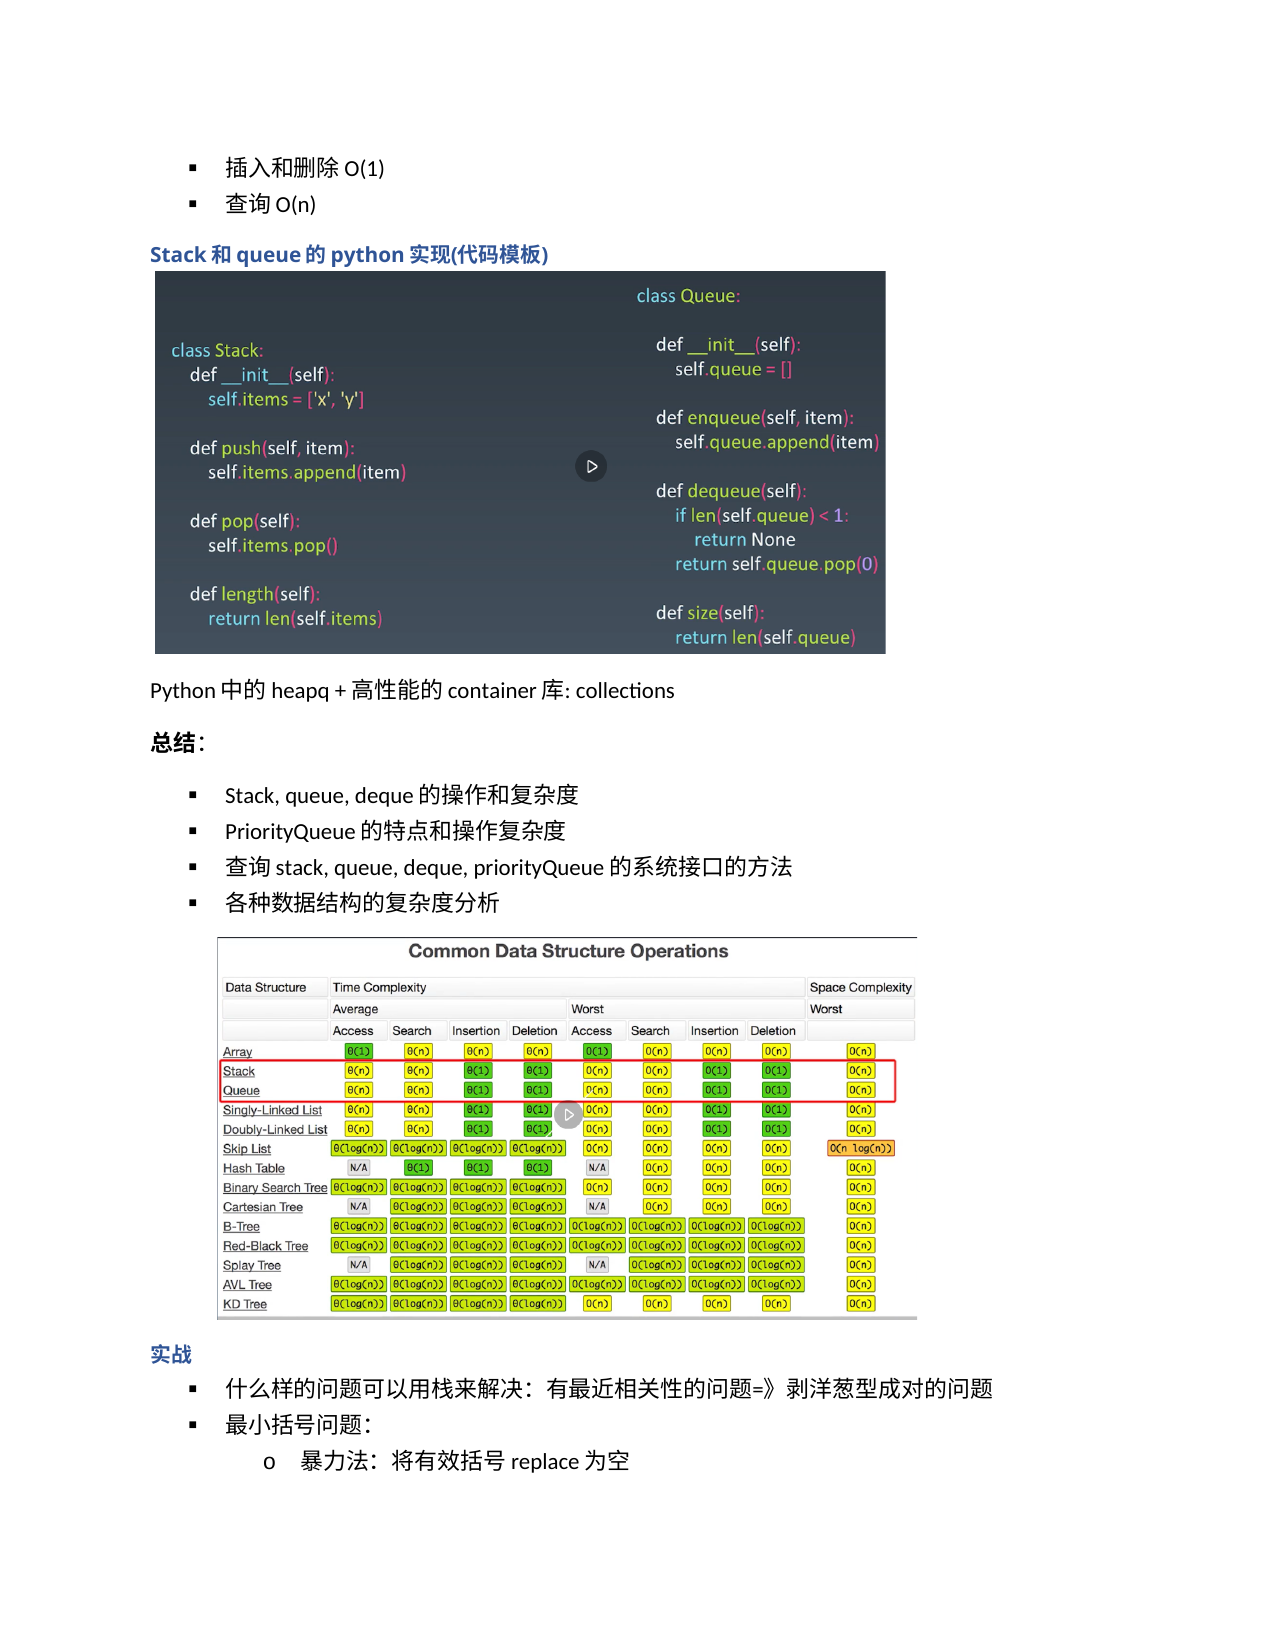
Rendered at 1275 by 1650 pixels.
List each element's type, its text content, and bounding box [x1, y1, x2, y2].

list 暴力法：将有效括号replace为空 [262, 1443, 1125, 1476]
list 查询O(n) [187, 186, 1125, 219]
list 各种数据结构的复杂度分析 [187, 885, 1125, 918]
list PriorityQueue的特点和操作复杂度 [187, 813, 1125, 846]
subtitle Stack和queue的python实现(代码模板) [150, 238, 1125, 269]
text Python中的heapq + 高性能的container库: collections [150, 672, 1125, 706]
list 最小括号问题： [187, 1407, 1125, 1440]
text 总结： [150, 725, 1125, 758]
list Stack, queue, deque的操作和复杂度 [187, 777, 1125, 811]
list 插入和删除O(1) [187, 150, 1125, 183]
picture [155, 271, 886, 654]
list 查询stack, queue, deque, priorityQueue的系统接口的方法 [187, 849, 1125, 882]
picture [217, 937, 918, 1320]
list 什么样的问题可以用栈来解决：有最近相关性的问题=》剥洋葱型成对的问题 [187, 1371, 1125, 1404]
subtitle 实战 [150, 1339, 1125, 1369]
